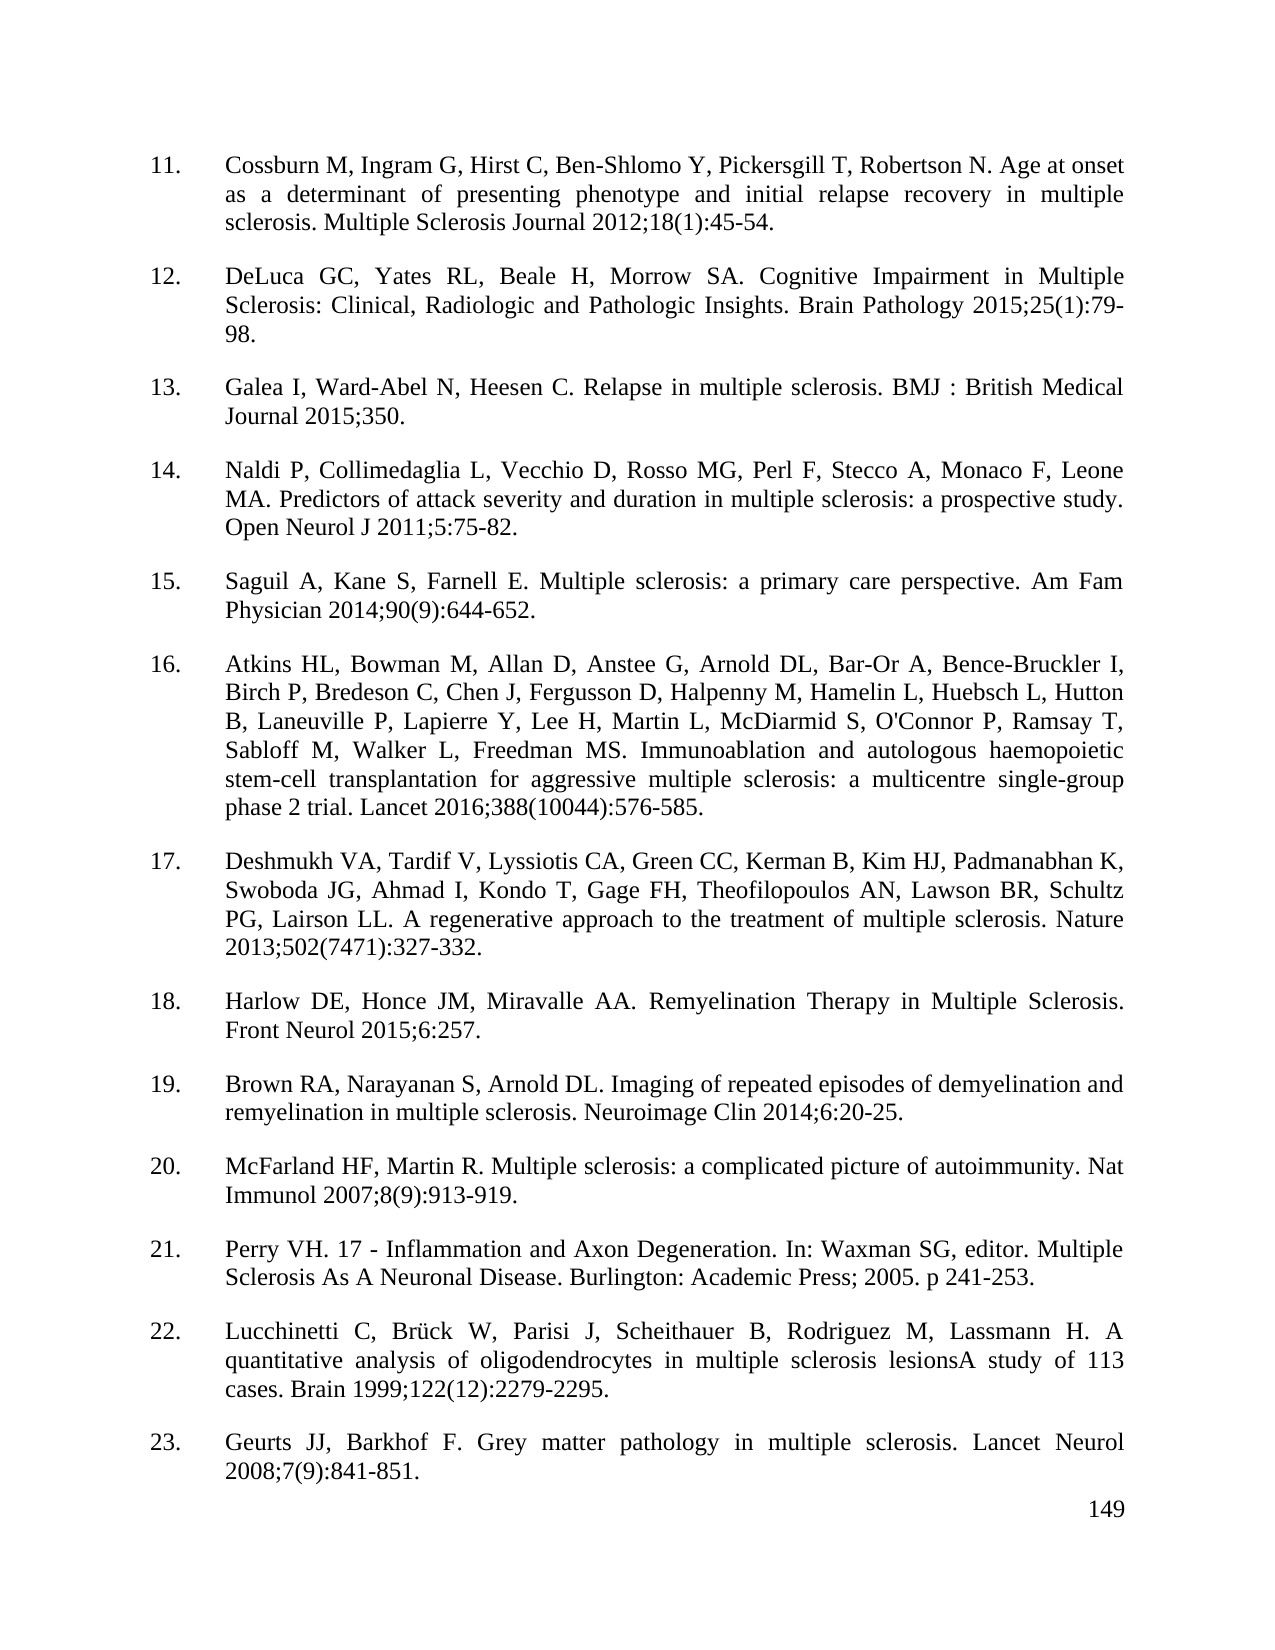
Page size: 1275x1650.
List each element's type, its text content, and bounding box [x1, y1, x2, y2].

text 11. Cossburn M, Ingram G, Hirst C, Ben-Shlomo Y, Pickersgill T, Robertson N. Age at onset as a determinant of presenting phenotype and initial relapse recovery in multiple sclerosis. Multiple Sclerosis Journal 2012;18(1):45-54. [150, 150, 1125, 236]
text 15. Saguil A, Kane S, Farnell E. Multiple sclerosis: a primary care perspective. Am Fam Physician 2014;90(9):644-652. [150, 566, 1125, 624]
text 22. Lucchinetti C, Brück W, Parisi J, Scheithauer B, Rodriguez M, Lassmann H. A quantitative analysis of oligodendrocytes in multiple sclerosis lesionsA study of 113 cases. Brain 1999;122(12):2279-2295. [150, 1316, 1125, 1402]
text 23. Geurts JJ, Barkhof F. Grey matter pathology in multiple sclerosis. Lancet Neurol 2008;7(9):841-851. [150, 1427, 1125, 1485]
text 20. McFarland HF, Martin R. Multiple sclerosis: a complicated picture of autoimmunity. Nat Immunol 2007;8(9):913-919. [150, 1151, 1125, 1209]
text 17. Deshmukh VA, Tardif V, Lyssiotis CA, Green CC, Kerman B, Kim HJ, Padmanabhan K, Swoboda JG, Ahmad I, Kondo T, Gage FH, Theofilopoulos AN, Lawson BR, Schultz PG, Lairson LL. A regenerative approach to the treatment of multiple sclerosis. Nature 2013;502(7471):327-332. [150, 846, 1125, 961]
text 16. Atkins HL, Bowman M, Allan D, Anstee G, Arnold DL, Bar-Or A, Bence-Bruckler I, Birch P, Bredeson C, Chen J, Fergusson D, Halpenny M, Hamelin L, Huebsch L, Hutton B, Laneuville P, Lapierre Y, Lee H, Martin L, McDiarmid S, O'Connor P, Ramsay T, Sabloff M, Walker L, Freedman MS. Immunoablation and autologous haemopoietic stem-cell transplantation for aggressive multiple sclerosis: a multicentre single-group phase 2 trial. Lancet 2016;388(10044):576-585. [150, 649, 1125, 821]
text 19. Brown RA, Narayanan S, Arnold DL. Imaging of repeated episodes of demyelination and remyelination in multiple sclerosis. Neuroimage Clin 2014;6:20-25. [150, 1069, 1125, 1126]
text 14. Naldi P, Collimedaglia L, Vecchio D, Rosso MG, Perl F, Stecco A, Monaco F, Leone MA. Predictors of attack severity and duration in multiple sclerosis: a prospective study. Open Neurol J 2011;5:75-82. [150, 455, 1125, 541]
text 21. Perry VH. 17 - Inflammation and Axon Degeneration. In: Waxman SG, editor. Multiple Sclerosis As A Neuronal Disease. Burlington: Academic Press; 2005. p 241-253. [150, 1234, 1125, 1291]
text 13. Galea I, Ward-Abel N, Heesen C. Relapse in multiple sclerosis. BMJ : British Medical Journal 2015;350. [150, 372, 1125, 430]
text 18. Harlow DE, Honce JM, Miravalle AA. Remyelination Therapy in Multiple Sclerosis. Front Neurol 2015;6:257. [150, 986, 1125, 1044]
text 12. DeLuca GC, Yates RL, Beale H, Morrow SA. Cognitive Impairment in Multiple Sclerosis: Clinical, Radiologic and Pathologic Insights. Brain Pathology 2015;25(1):79-98. [150, 261, 1125, 347]
